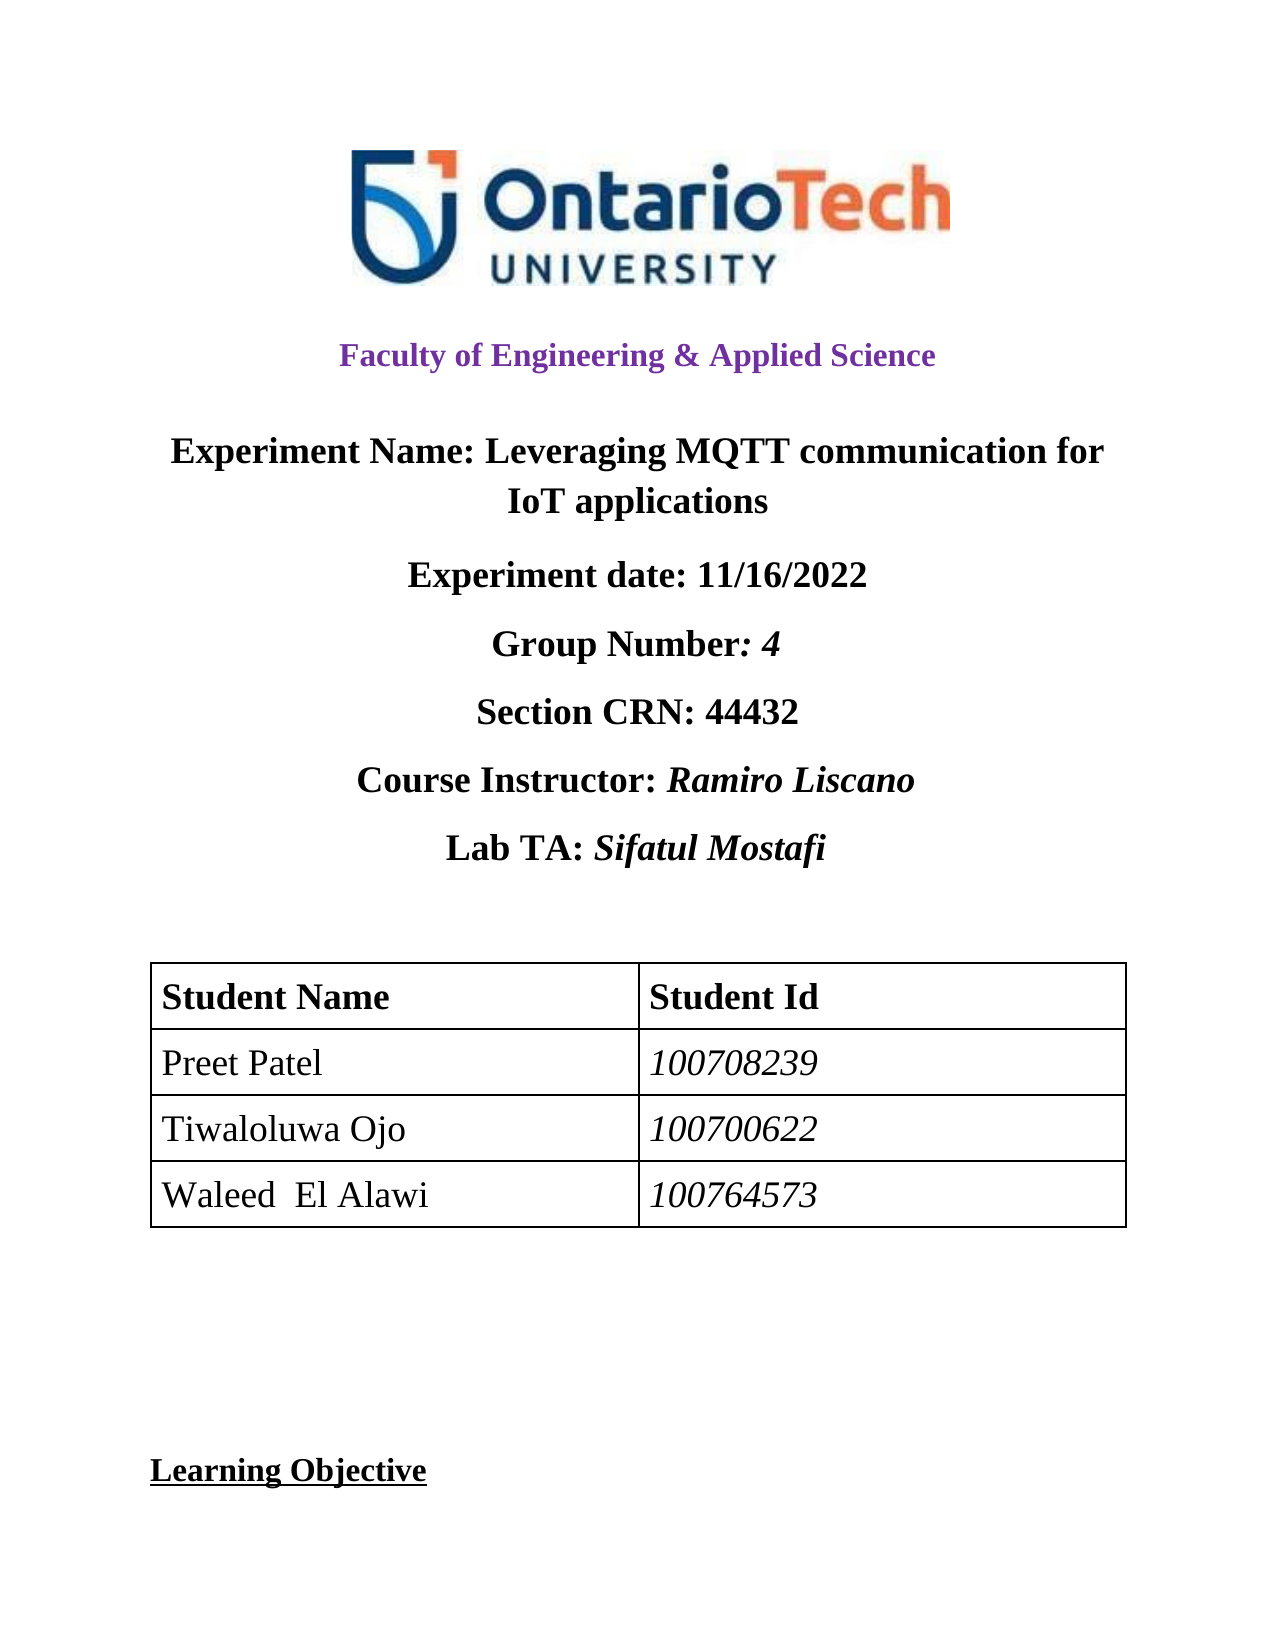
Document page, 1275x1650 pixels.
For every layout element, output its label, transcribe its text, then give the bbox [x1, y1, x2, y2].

table_cell 100708239 [640, 1030, 1125, 1094]
text Section CRN: 44432 [150, 689, 1125, 732]
table_cell 100764573 [640, 1162, 1125, 1226]
table_cell Tiwaloluwa Ojo [152, 1096, 638, 1160]
text Experiment Name: Leveraging MQTT communication for IoT applications [150, 429, 1125, 521]
text Experiment date: 11/16/2022 [150, 553, 1125, 596]
text Faculty of Engineering & Applied Science [150, 335, 1125, 373]
table_header Student Id [640, 964, 1125, 1028]
text Lab TA: Sifatul Mostafi [150, 825, 1125, 868]
picture [351, 150, 950, 286]
table_cell Waleed El Alawi [152, 1162, 638, 1226]
text Learning Objective [150, 1451, 1125, 1489]
text Course Instructor: Ramiro Liscano [150, 757, 1125, 800]
table_cell Preet Patel [152, 1030, 638, 1094]
table_cell 100700622 [640, 1096, 1125, 1160]
text Group Number: 4 [150, 621, 1125, 664]
table_header Student Name [152, 964, 638, 1028]
